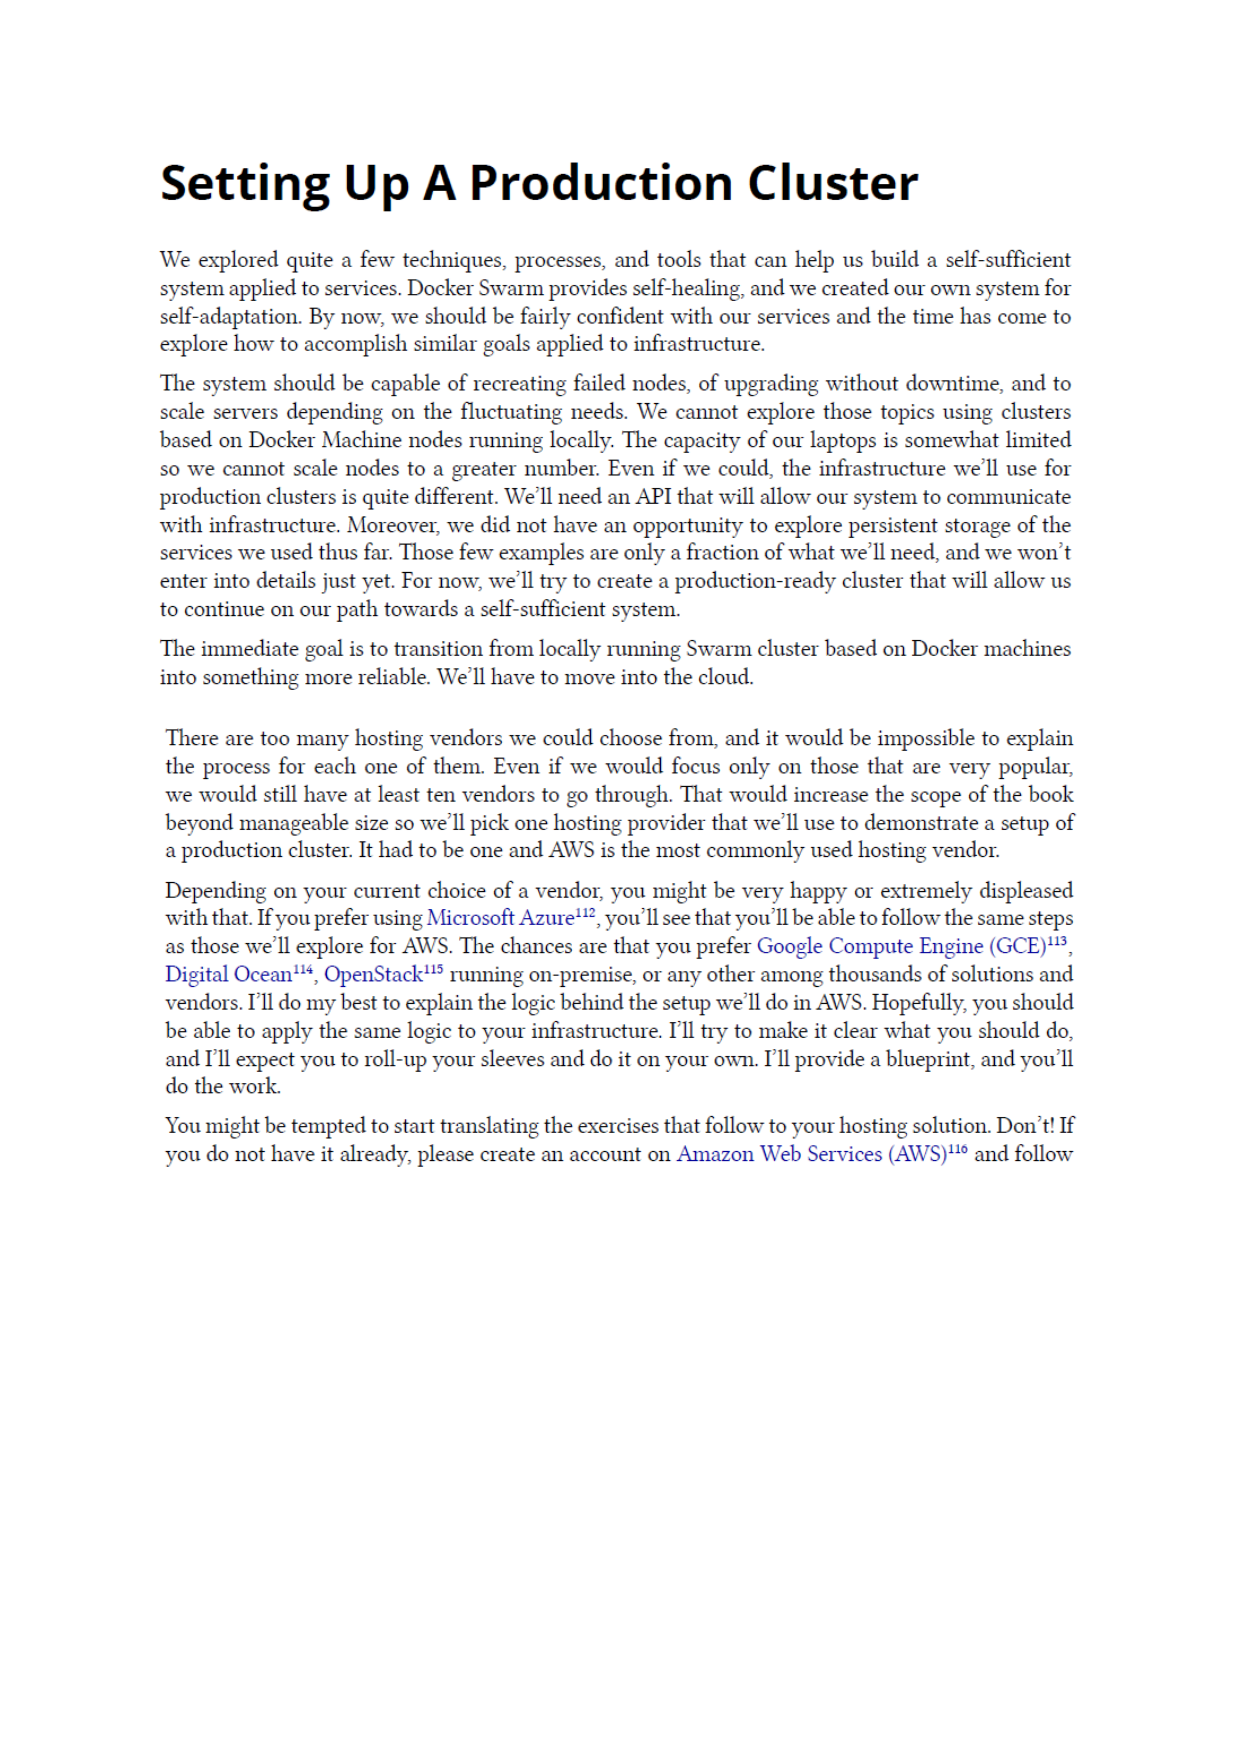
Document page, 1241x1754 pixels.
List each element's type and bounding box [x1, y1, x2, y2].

picture [150, 717, 1091, 1177]
picture [150, 150, 1091, 699]
